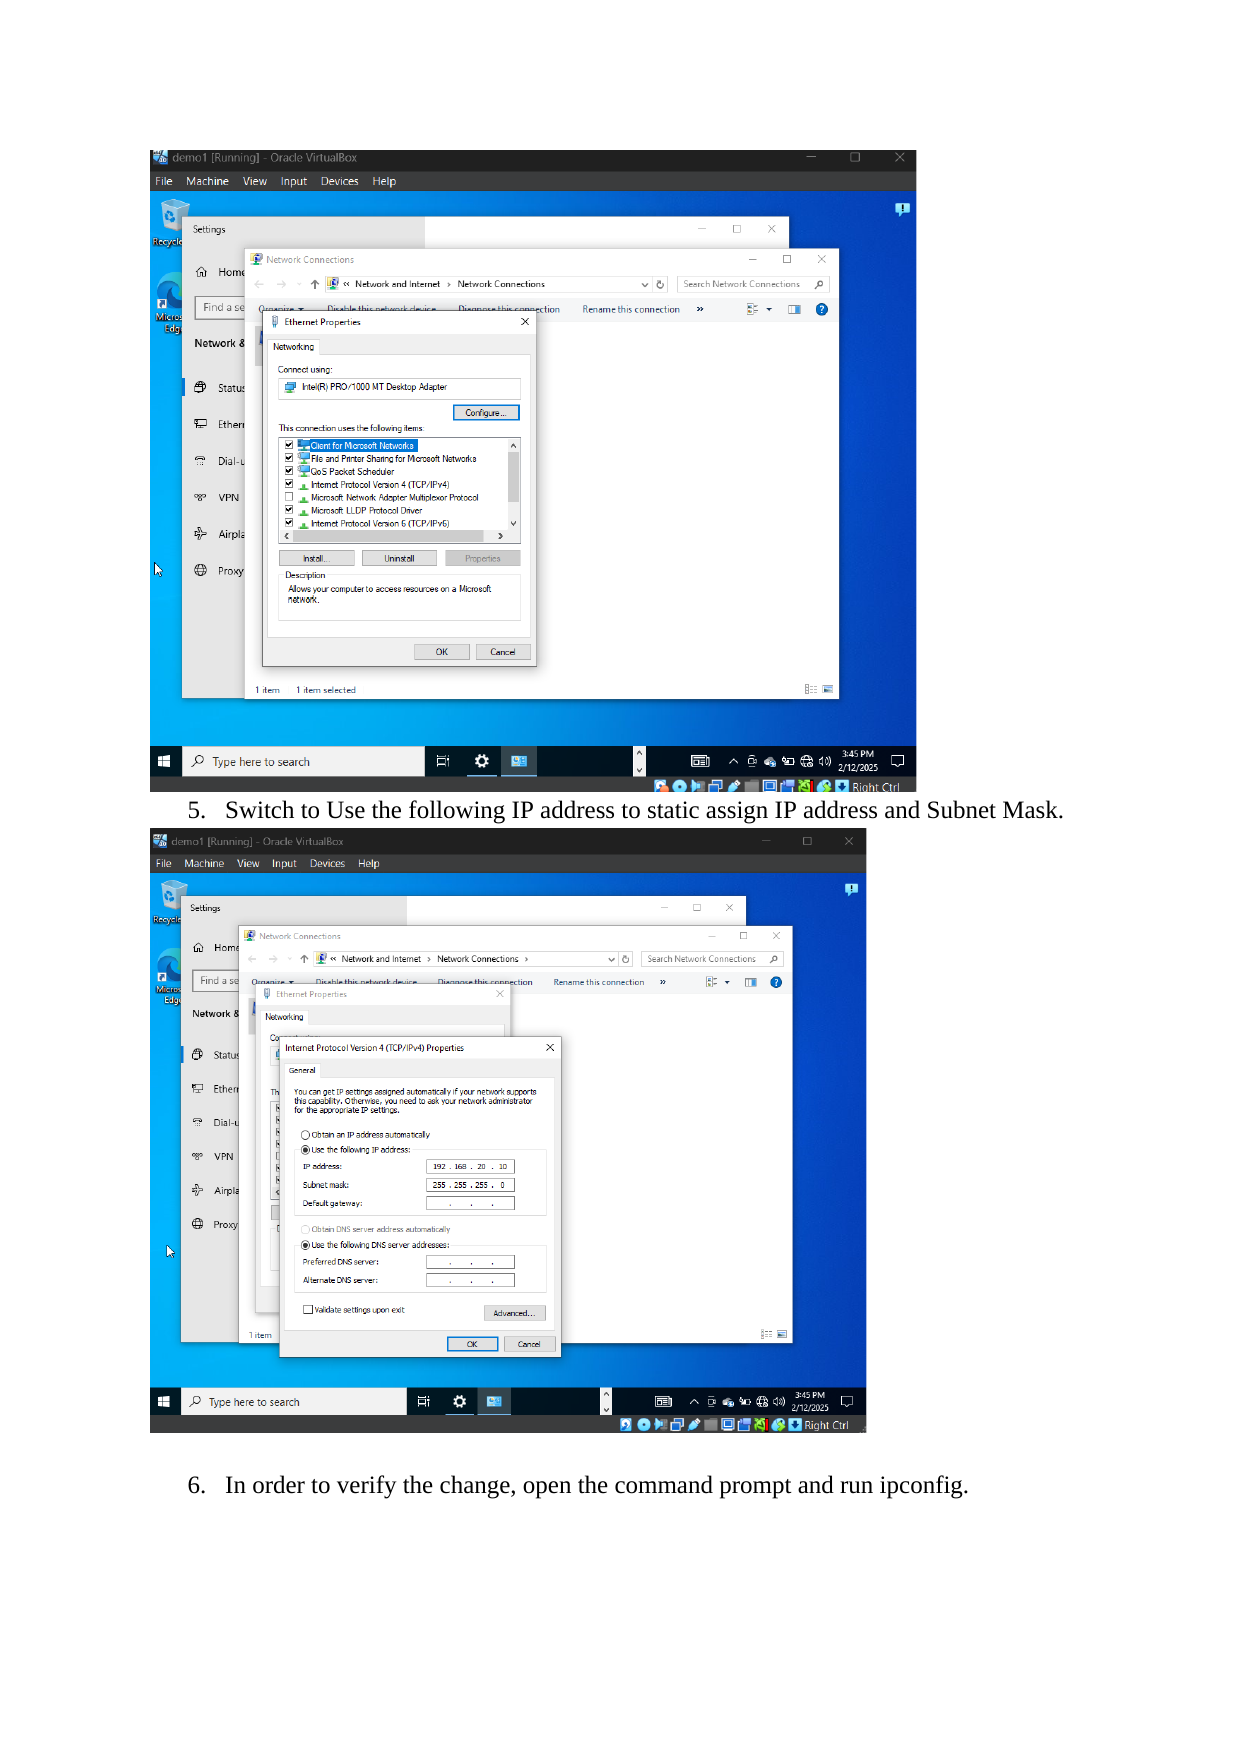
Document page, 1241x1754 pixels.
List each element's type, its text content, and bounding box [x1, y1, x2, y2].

list Switch to Use the following IP address to static assign IP address and Subnet Mask. [187, 795, 1090, 824]
picture [150, 150, 917, 792]
list In order to verify the change, open the command prompt and run ipconfig. [187, 1470, 1090, 1498]
picture [153, 237, 164, 244]
picture [150, 915, 164, 921]
picture [157, 315, 168, 319]
picture [155, 565, 161, 573]
picture [150, 828, 867, 1433]
picture [157, 987, 167, 991]
